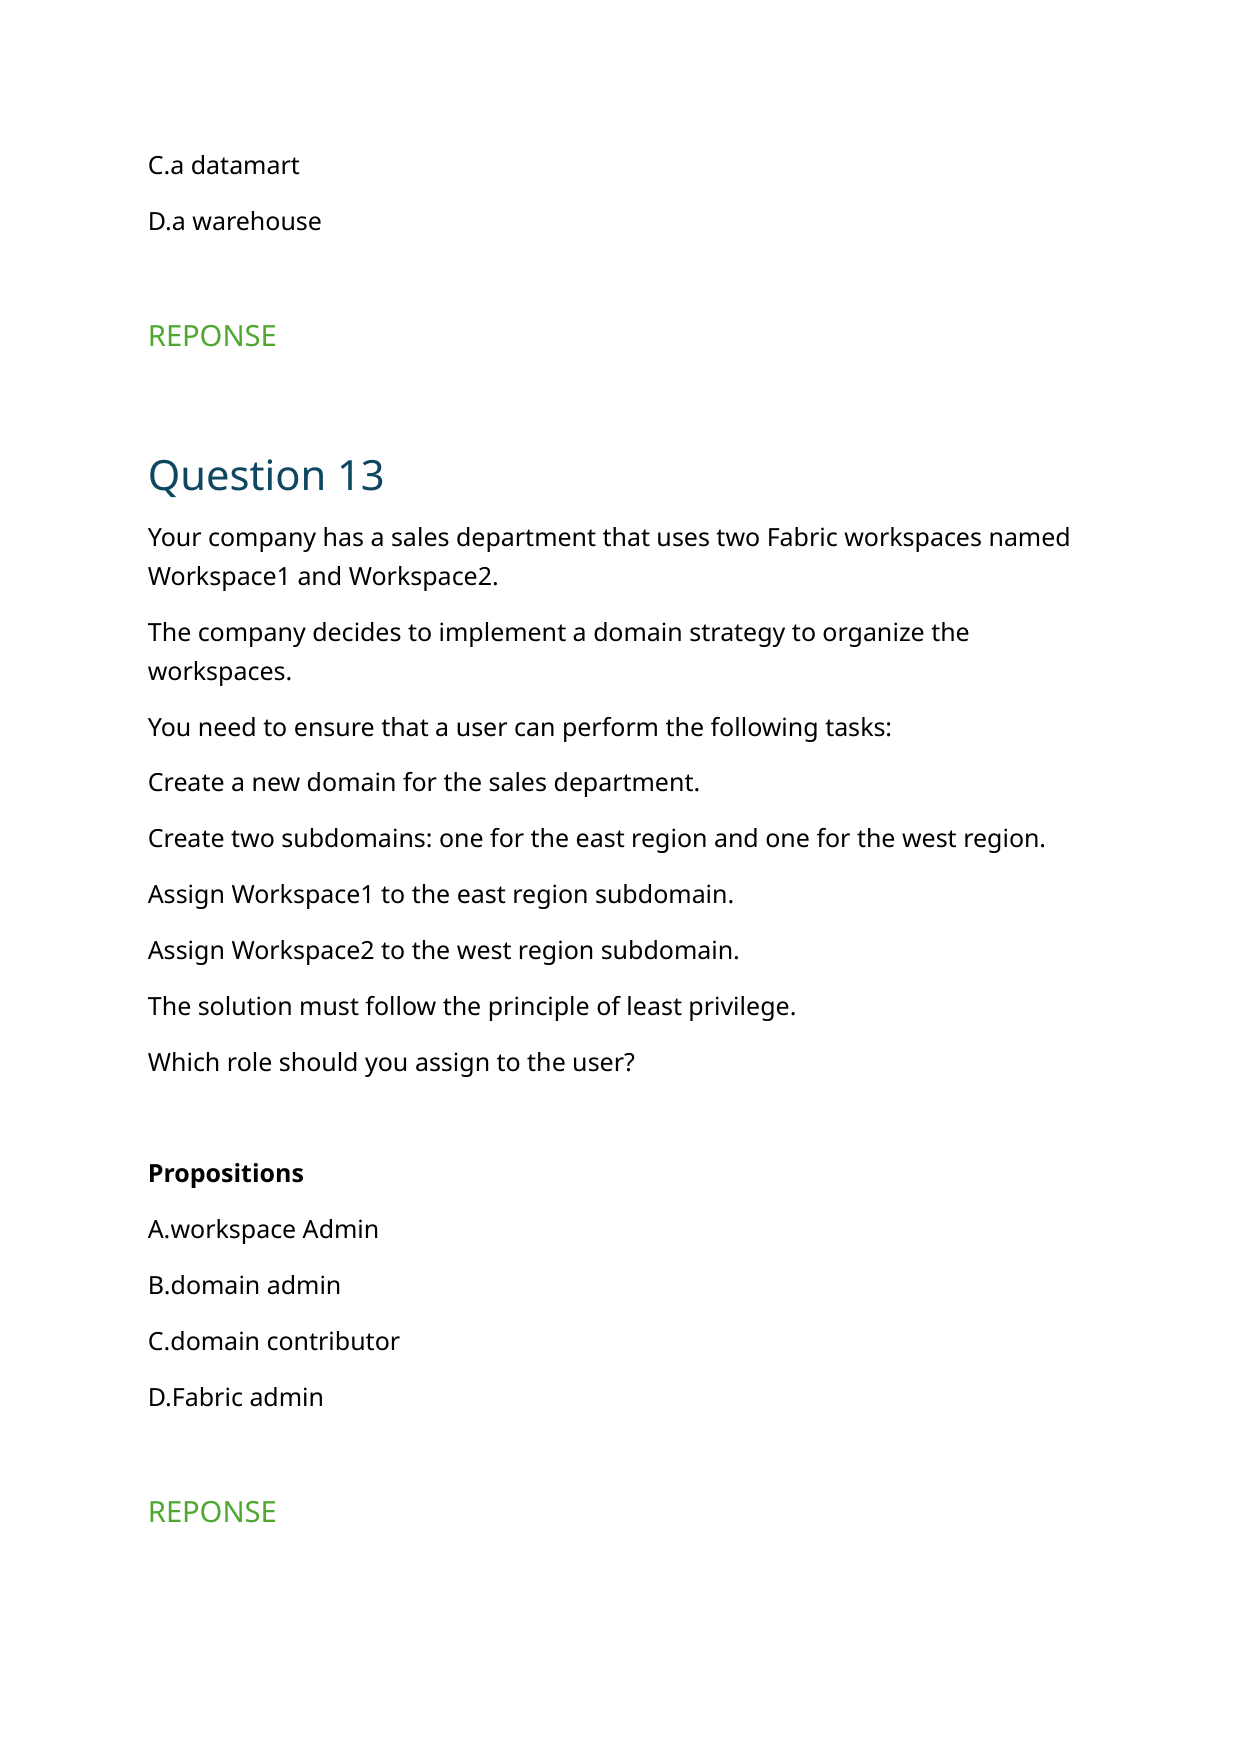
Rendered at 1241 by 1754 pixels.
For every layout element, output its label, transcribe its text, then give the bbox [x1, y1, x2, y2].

subtitle REPONSE [148, 315, 1093, 355]
text Which role should you assign to the user? [148, 1044, 1093, 1078]
text Propositions [148, 1156, 1093, 1190]
text Assign Workspace2 to the west region subdomain. [148, 933, 1093, 967]
text C.a datamart [148, 148, 1093, 182]
subtitle Question 13 [148, 446, 1093, 502]
text Create two subdomains: one for the east region and one for the west region. [148, 821, 1093, 855]
text D.Fabric admin [148, 1379, 1093, 1413]
text Create a new domain for the sales department. [148, 765, 1093, 799]
text D.a warehouse [148, 203, 1093, 237]
subtitle REPONSE [148, 1491, 1093, 1531]
text A.workspace Admin [148, 1212, 1093, 1246]
text Assign Workspace1 to the east region subdomain. [148, 877, 1093, 911]
text You need to ensure that a user can perform the following tasks: [148, 709, 1093, 743]
text B.domain admin [148, 1268, 1093, 1302]
text The company decides to implement a domain strategy to organize the workspaces. [148, 614, 1093, 687]
text Your company has a sales department that uses two Fabric workspaces named Workspace1 and Workspace2. [148, 519, 1093, 592]
text C.domain contributor [148, 1323, 1093, 1357]
text The solution must follow the principle of least privilege. [148, 988, 1093, 1022]
